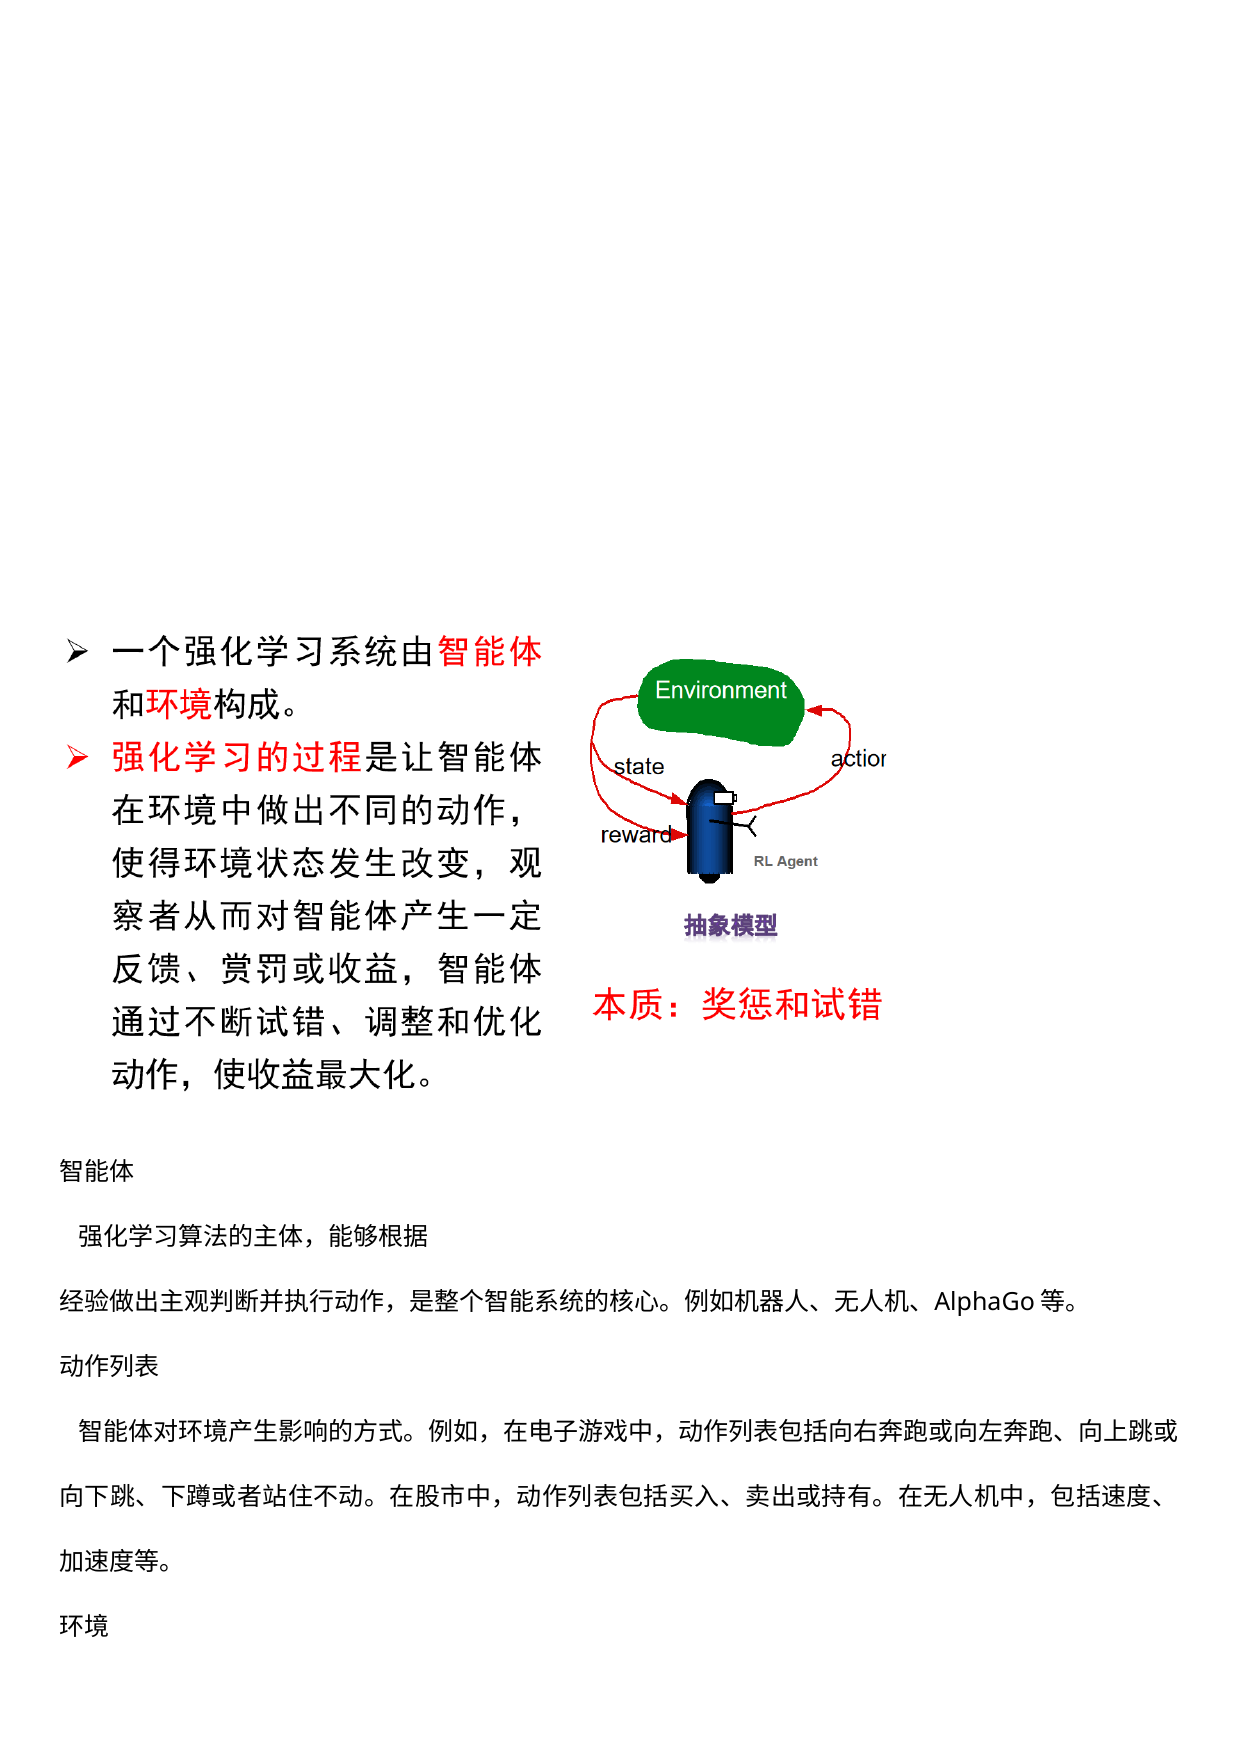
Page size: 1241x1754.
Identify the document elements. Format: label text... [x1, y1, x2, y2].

text 环境 [59, 1592, 1181, 1657]
text 强化学习算法的主体，能够根据 [59, 1202, 1181, 1267]
text 智能体 [59, 1137, 1181, 1202]
text 动作列表 [59, 1332, 1181, 1397]
picture [59, 617, 887, 1106]
text 智能体对环境产生影响的方式。例如，在电子游戏中，动作列表包括向右奔跑或向左奔跑、向上跳或向下跳、下蹲或者站住不动。在股市中，动作列表包括买入、卖出或持有。在无人机中，包括速度、加速度等。 [59, 1397, 1181, 1592]
text 经验做出主观判断并执行动作，是整个智能系统的核心。例如机器人、无人机、AlphaGo等。 [59, 1267, 1181, 1332]
